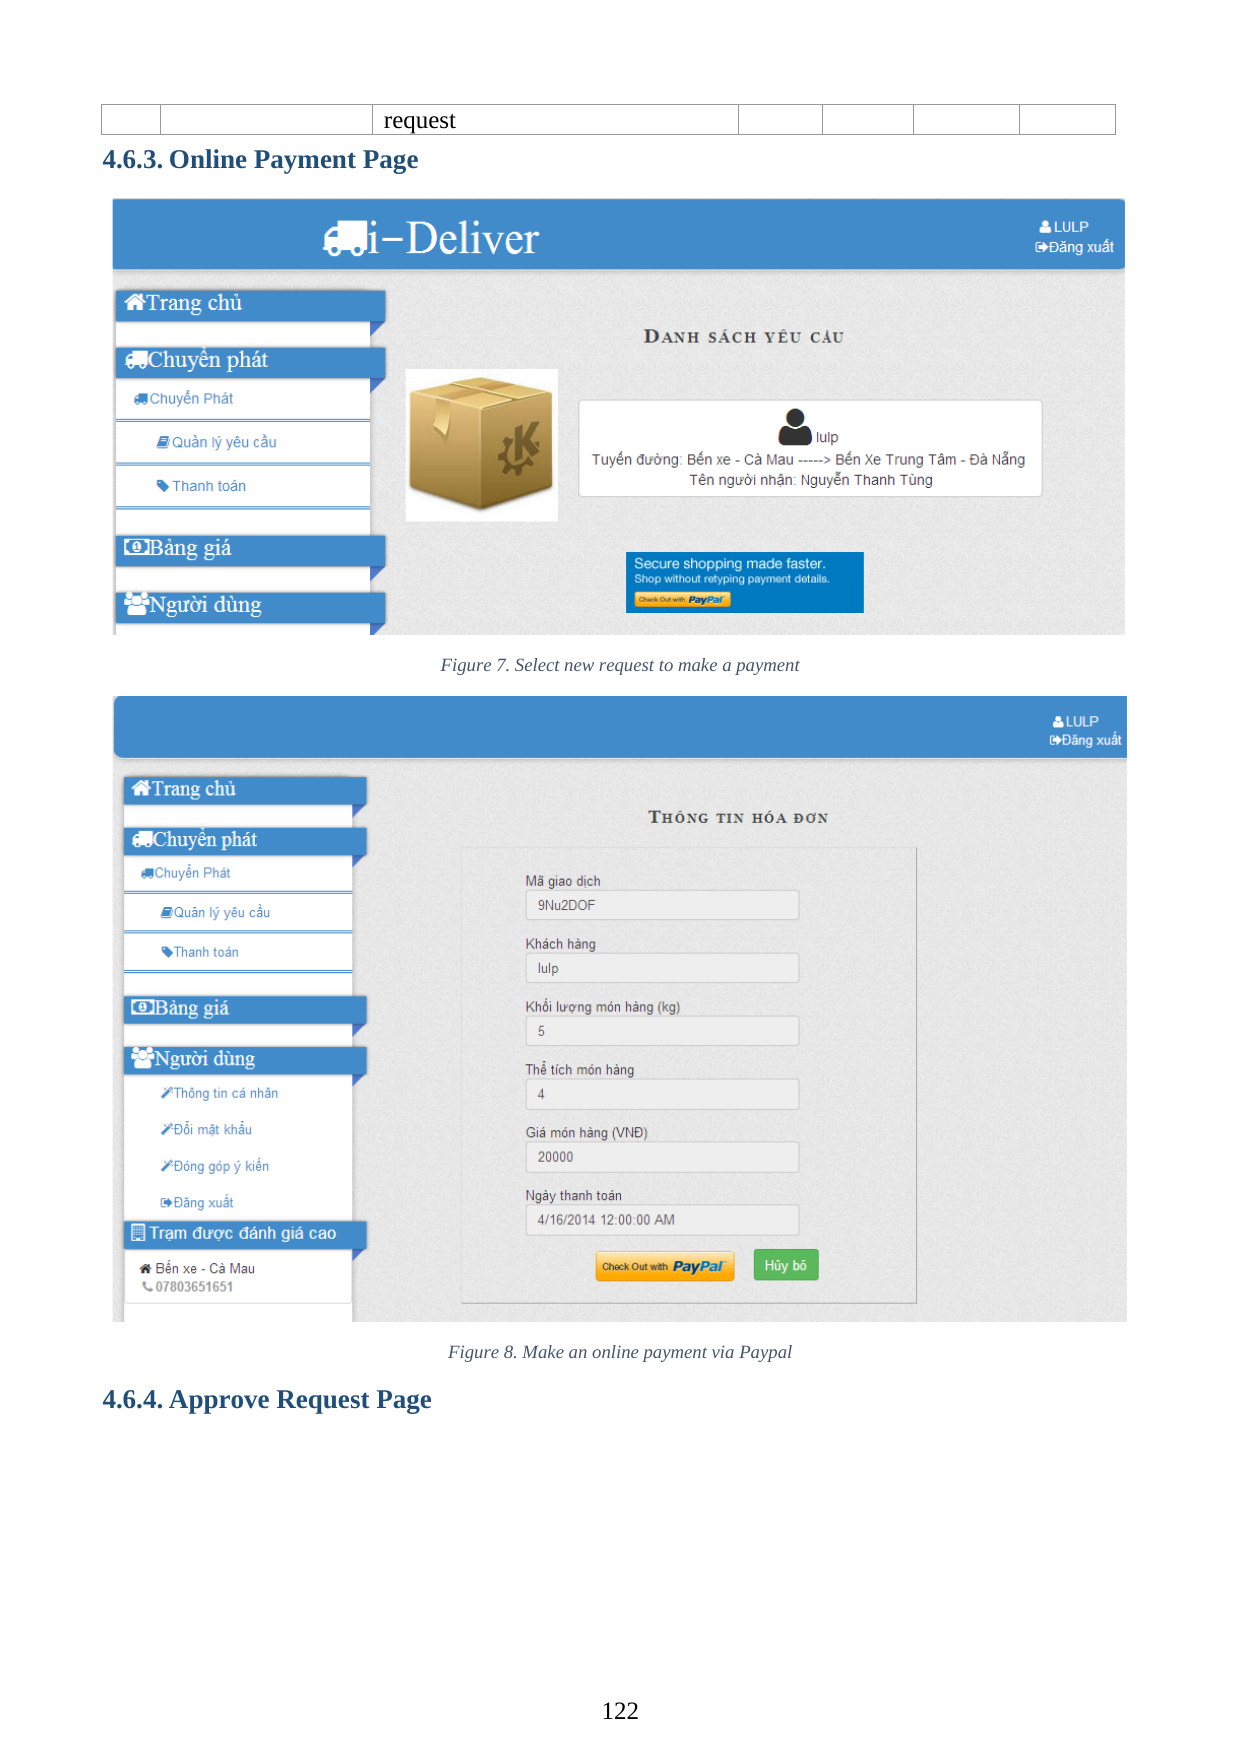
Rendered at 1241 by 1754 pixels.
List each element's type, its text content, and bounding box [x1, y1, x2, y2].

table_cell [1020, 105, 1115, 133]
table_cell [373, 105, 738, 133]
subtitle Approve Request Page [163, 1384, 1128, 1415]
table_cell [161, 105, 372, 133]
picture [112, 696, 1128, 1323]
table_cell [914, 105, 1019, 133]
text Figure 7. Select new request to make a payment [112, 654, 1128, 675]
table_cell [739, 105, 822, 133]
subtitle Online Payment Page [163, 143, 1128, 174]
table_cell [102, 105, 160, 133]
text Figure 8. Make an online payment via Paypal [112, 1341, 1128, 1363]
picture [112, 184, 1128, 635]
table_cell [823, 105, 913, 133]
